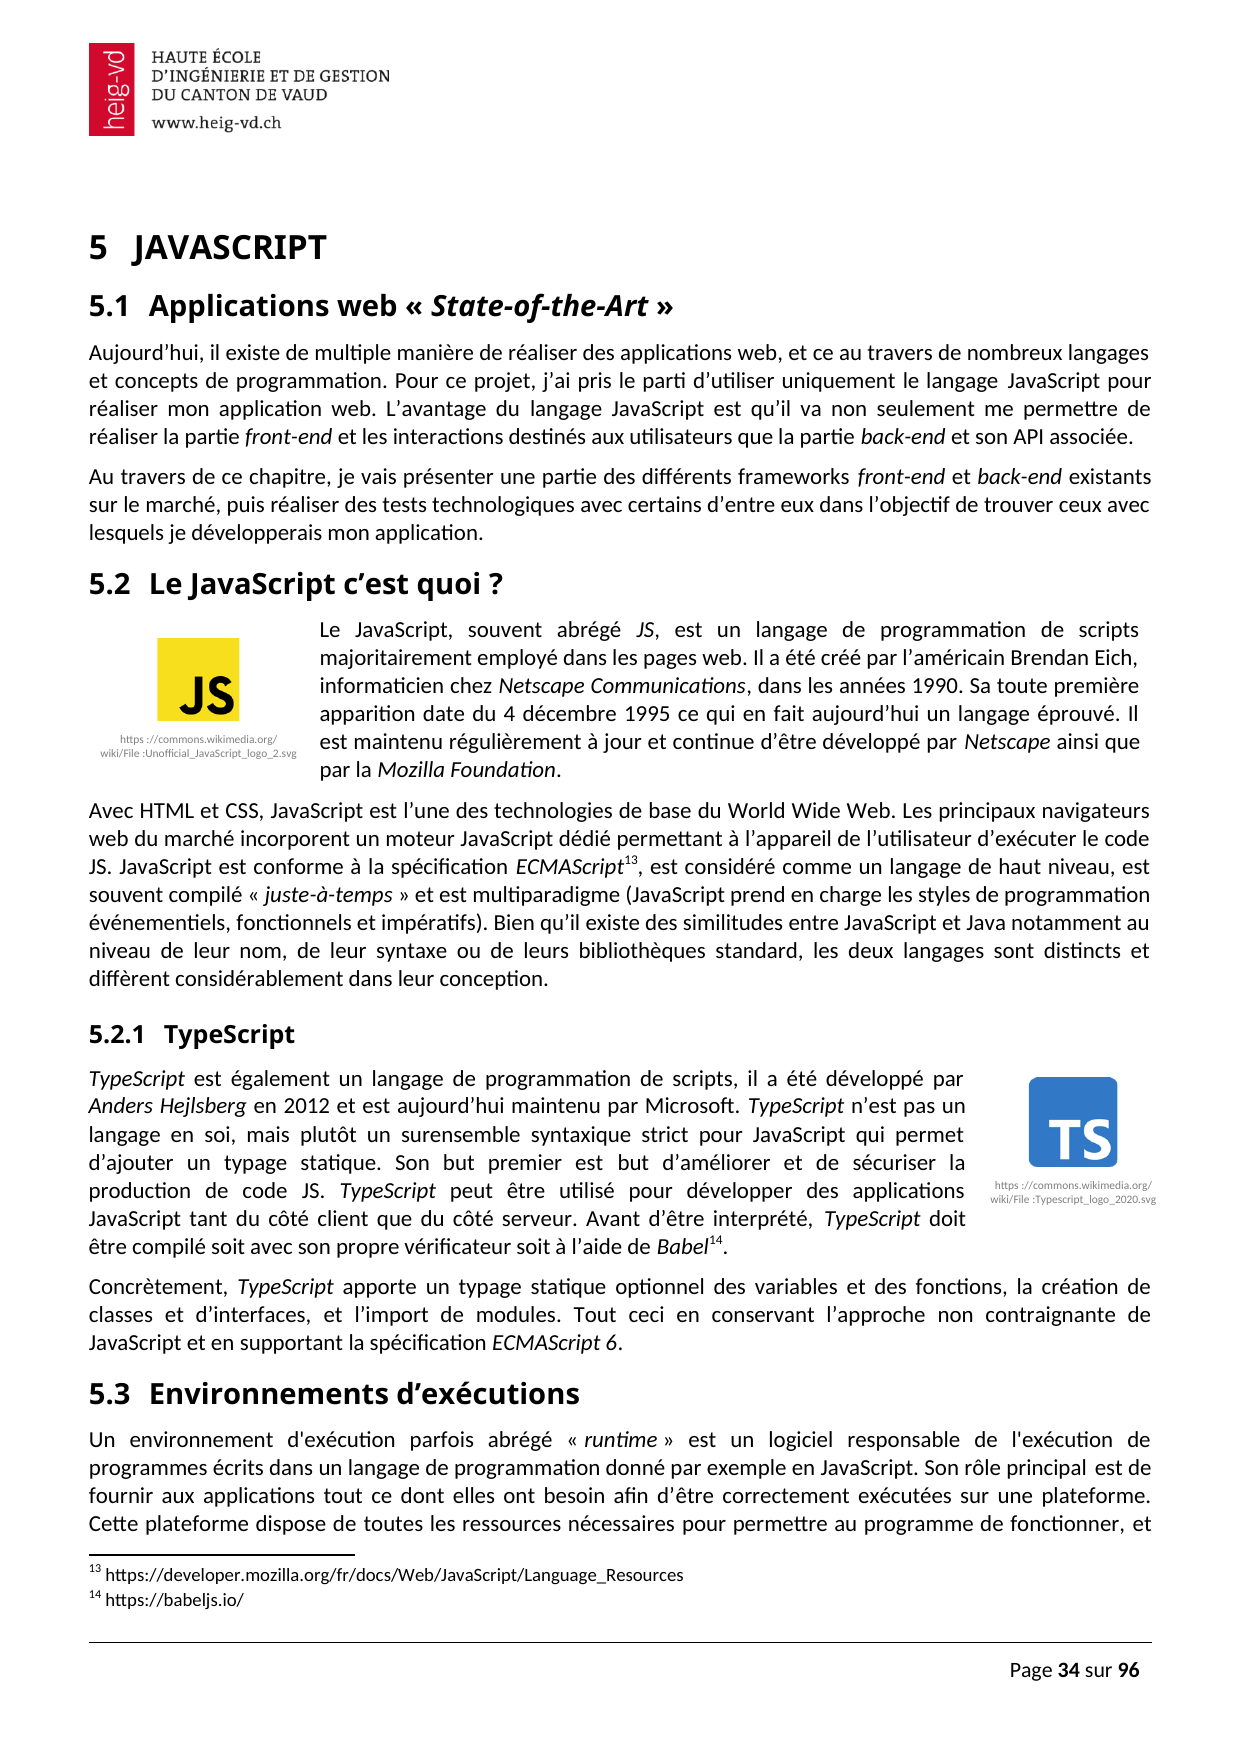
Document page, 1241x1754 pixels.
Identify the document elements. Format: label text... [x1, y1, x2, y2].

text Avec HTML et CSS, JavaScript est l’une des technologies de base du World Wide Web. Les principaux navigateurs web du marché incorporent un moteur JavaScript dédié permettant à l’appareil de l’utilisateur d’exécuter le code JS. JavaScript est conforme à la spécification ECMAScript, est considéré comme un langage de haut niveau, est souvent compilé « juste-à-temps » et est multiparadigme (JavaScript prend en charge les styles de programmation événementiels, fonctionnels et impératifs). Bien qu’il existe des similitudes entre JavaScript et Java notamment au niveau de leur nom, de leur syntaxe ou de leurs bibliothèques standard, les deux langages sont distincts et diffèrent considérablement dans leur conception. [89, 796, 1152, 992]
subtitle Applications web « State-of-the-Art » [89, 286, 1152, 325]
table_header https ://commons.wikimedia.org/ wiki/File :Typescript_logo_2020.svg [977, 1064, 1169, 1272]
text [89, 1425, 1152, 1537]
text Concrètement, TypeScript apporte un typage statique optionnel des variables et des fonctions, la création de classes et d’interfaces, et l’import de modules. Tout ceci en conservant l’approche non contraignante de JavaScript et en supportant la spécification ECMAScript 6. [89, 1272, 1152, 1356]
subtitle Environnements d’exécutions [89, 1373, 1152, 1413]
subtitle Le JavaScript c’est quoi ? [89, 563, 1152, 603]
table_header https ://commons.wikimedia.org/ wiki/File :Unofficial_JavaScript_logo_2.svg [89, 615, 308, 796]
picture [157, 638, 240, 721]
subtitle JavaScript [89, 223, 1152, 269]
table_header Le JavaScript, souvent abrégé JS, est un langage de programmation de scripts majoritairement employé dans les pages web. Il a été créé par l’américain Brendan Eich, informaticien chez Netscape Communications, dans les années 1990. Sa toute première apparition date du 4 décembre 1995 ce qui en fait aujourd’hui un langage éprouvé. Il est maintenu régulièrement à jour et continue d’être développé par Netscape ainsi que par la Mozilla Foundation. [308, 615, 1152, 796]
picture [89, 43, 389, 136]
text Au travers de ce chapitre, je vais présenter une partie des différents frameworks front-end et back-end existants sur le marché, puis réaliser des tests technologiques avec certains d’entre eux dans l’objectif de trouver ceux avec lesquels je développerais mon application. [89, 462, 1152, 546]
picture [1028, 1077, 1118, 1167]
subtitle TypeScript [89, 1017, 1152, 1051]
text Aujourd’hui, il existe de multiple manière de réaliser des applications web, et ce au travers de nombreux langages et concepts de programmation. Pour ce projet, j’ai pris le parti d’utiliser uniquement le langage JavaScript pour réaliser mon application web. L’avantage du langage JavaScript est qu’il va non seulement me permettre de réaliser la partie front-end et les interactions destinés aux utilisateurs que la partie back-end et son API associée. [89, 338, 1152, 450]
table_header TypeScript est également un langage de programmation de scripts, il a été développé par Anders Hejlsberg en 2012 et est aujourd’hui maintenu par Microsoft. TypeScript n’est pas un langage en soi, mais plutôt un surensemble syntaxique strict pour JavaScript qui permet d’ajouter un typage statique. Son but premier est but d’améliorer et de sécuriser la production de code JS. TypeScript peut être utilisé pour développer des applications JavaScript tant du côté client que du côté serveur. Avant d’être interprété, TypeScript doit être compilé soit avec son propre vérificateur soit à l’aide de Babel. [77, 1064, 977, 1272]
